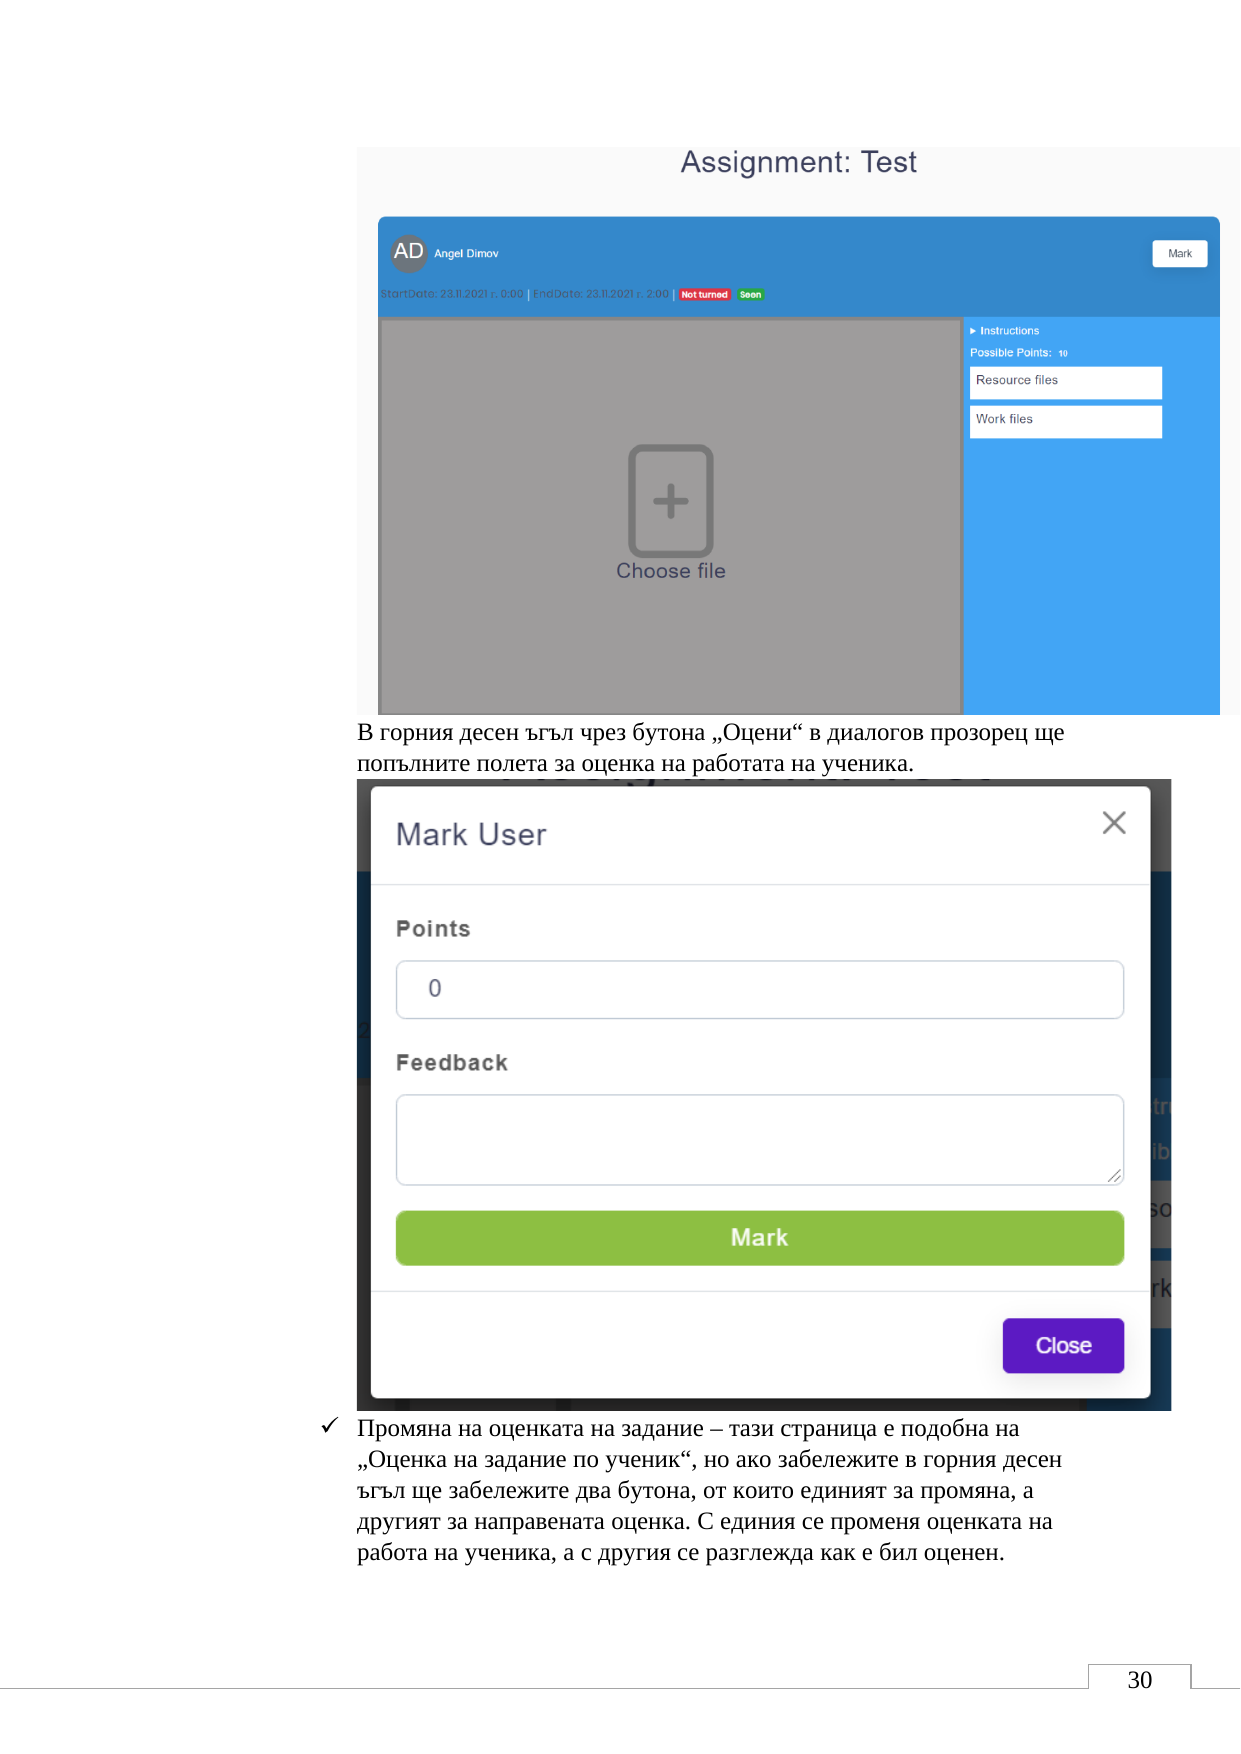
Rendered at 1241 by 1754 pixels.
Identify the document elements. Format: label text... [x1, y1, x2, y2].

picture [356, 779, 1172, 1411]
list В горния десен ъгъл чрез бутона „Оцени“ в диалогов прозорец ще попълните полета за оценка на работата на ученика. [357, 717, 1092, 777]
list Промяна на оценката на задание – тази страница е подобна на „Оценка на задание по ученик“, но ако забележите в горния десен ъгъл ще забележите два бутона, от които единият за промяна, а другият за направената оценка. С единия се променя оценката на работа на ученика, а с другия се разглежда как е бил оценен. [319, 1413, 1092, 1566]
picture [356, 147, 1241, 715]
